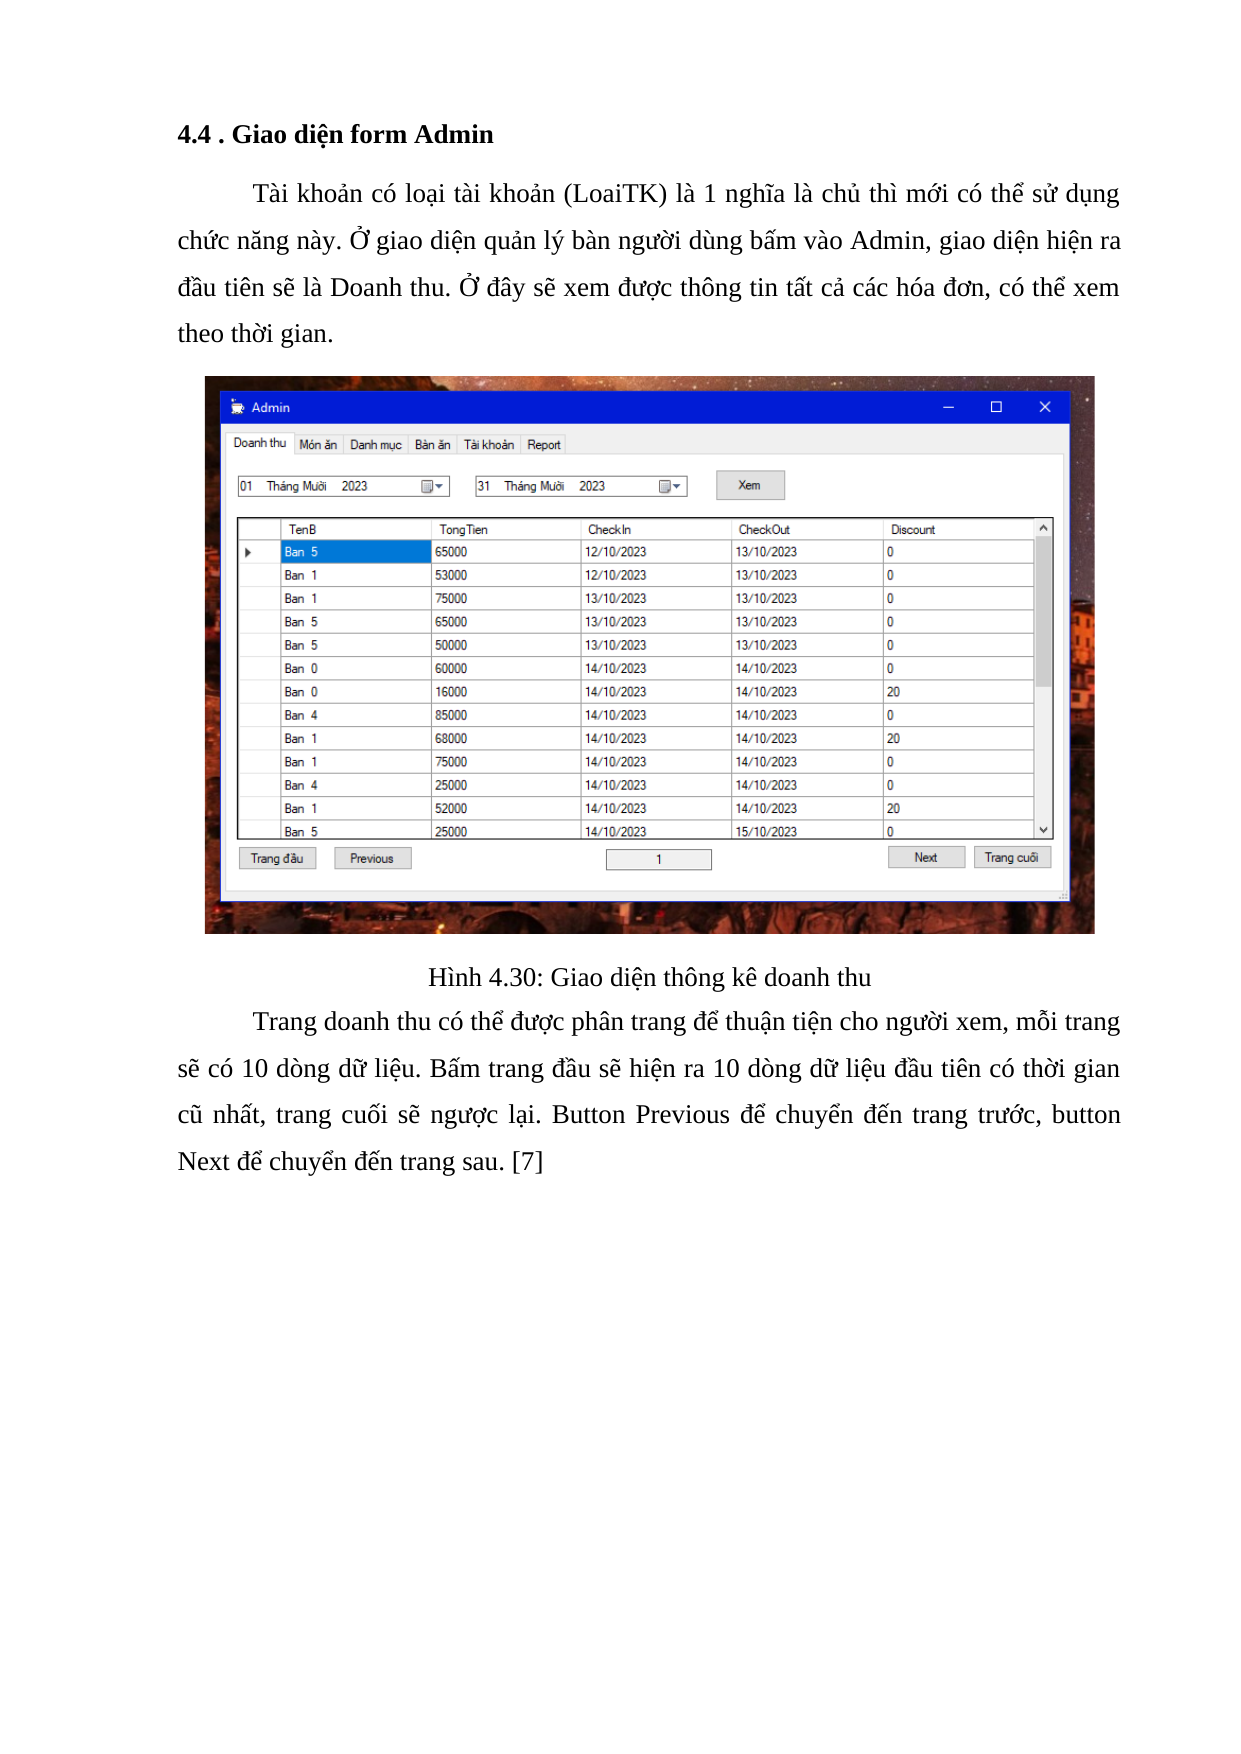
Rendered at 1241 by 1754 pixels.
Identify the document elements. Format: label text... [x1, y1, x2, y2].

text Tài khoản có loại tài khoản (LoaiTK) là 1 nghĩa là chủ thì mới có thể sử dụng chức năng này. Ở giao diện quản lý bàn người dùng bấm vào Admin, giao diện hiện ra đầu tiên sẽ là Doanh thu. Ở đây sẽ xem được thông tin tất cả các hóa đơn, có thể xem theo thời gian. [177, 177, 1122, 348]
subtitle 4.4 . Giao diện form Admin [177, 118, 1122, 149]
picture [204, 376, 1095, 934]
text Trang doanh thu có thể được phân trang để thuận tiện cho người xem, mỗi trang sẽ có 10 dòng dữ liệu. Bấm trang đầu sẽ hiện ra 10 dòng dữ liệu đầu tiên có thời gian cũ nhất, trang cuối sẽ ngược lại. Button Previous để chuyển đến trang trước, button Next để chuyển đến trang sau. [177, 1005, 1122, 1176]
